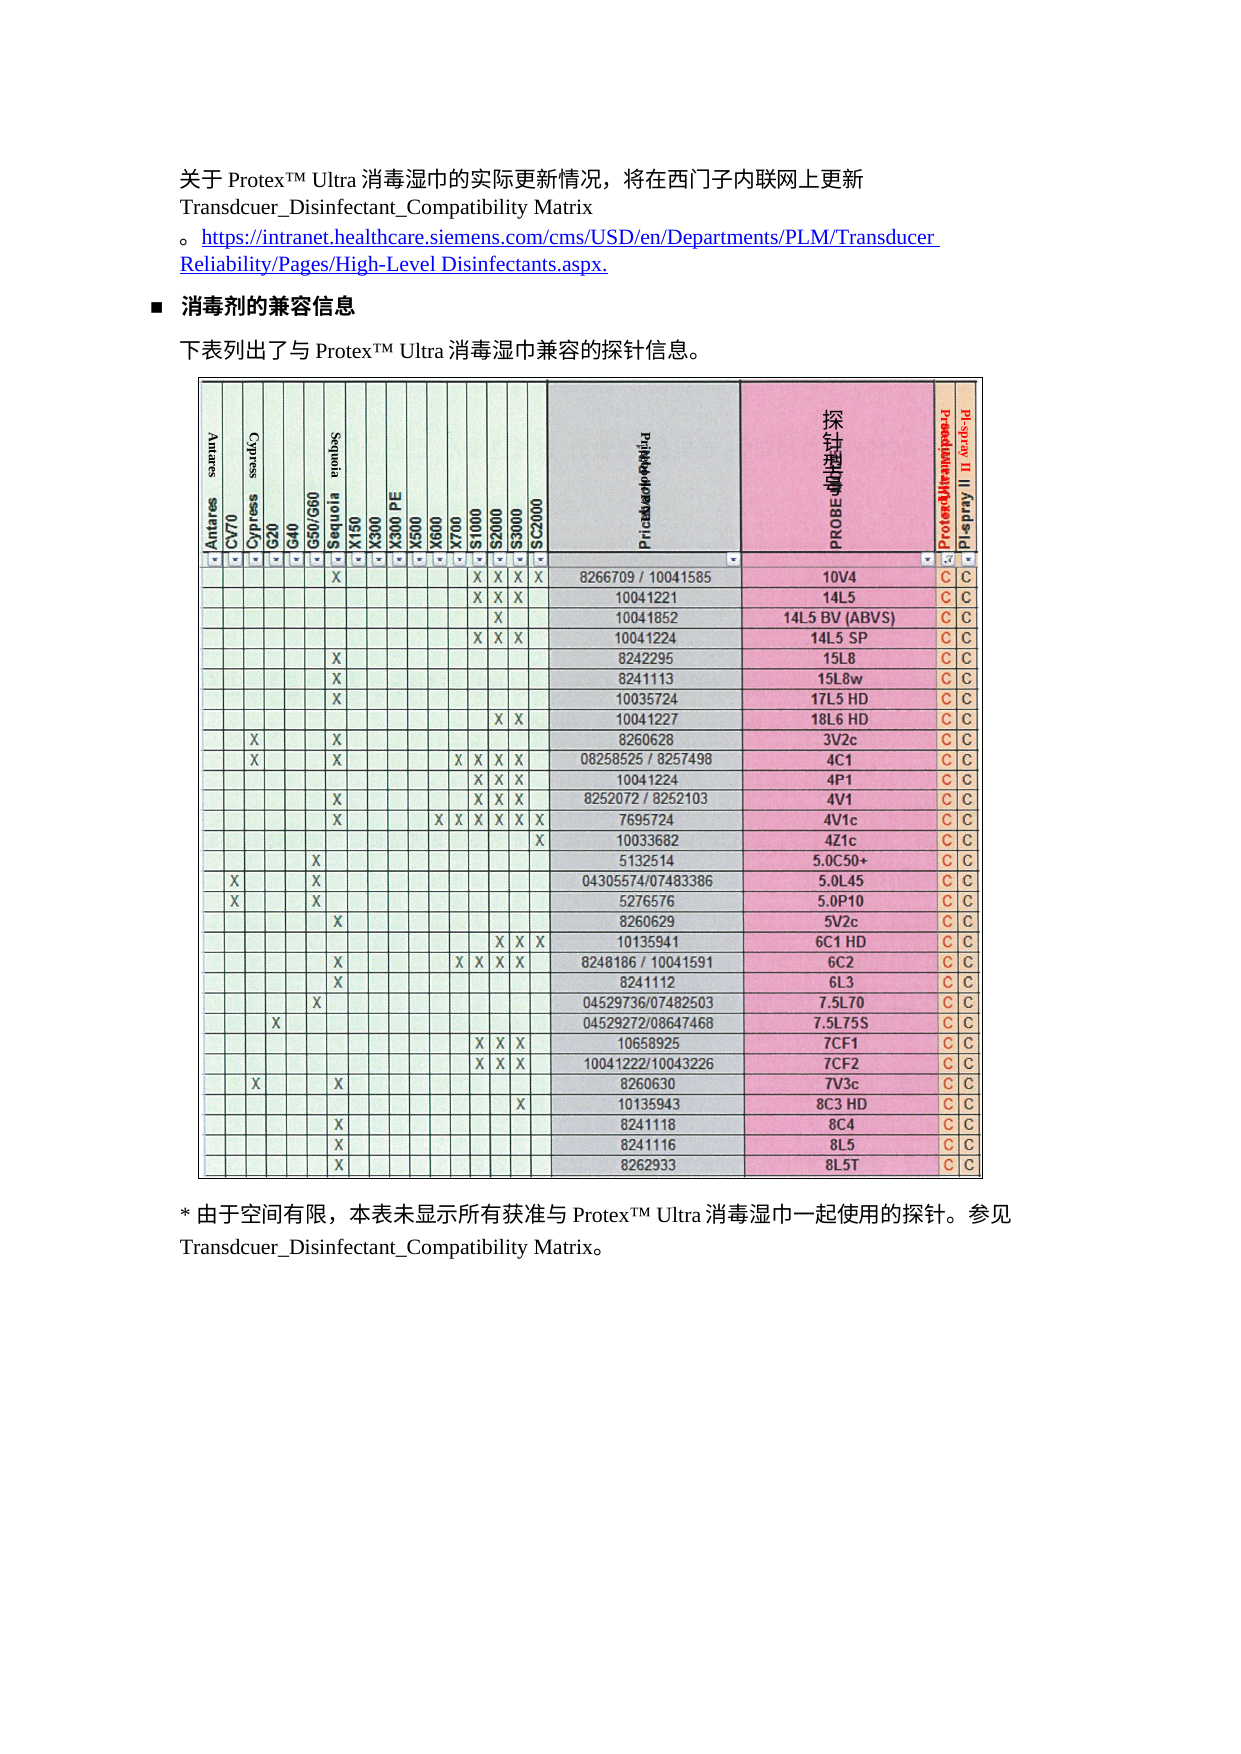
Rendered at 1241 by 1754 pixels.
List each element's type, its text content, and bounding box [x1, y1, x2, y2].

text 下表列出了与Protex™ Ultra消毒湿巾兼容的探针信息。 [179, 333, 1090, 364]
text * 由于空间有限，本表未显示所有获准与Protex™ Ultra消毒湿巾一起使用的探针。参见Transdcuer_Disinfectant_Compatibility Matrix。 [179, 1197, 1090, 1260]
text ■ 消毒剂的兼容信息 [150, 289, 1090, 320]
picture [199, 378, 982, 1178]
text 关于Protex™ Ultra消毒湿巾的实际更新情况，将在西门子内联网上更新Transdcuer_Disinfectant_Compatibility Matrix。https://intranet.healthcare.siemens.com/cms/USD/en/Departments/PLM/Transducer Reliability/Pages/High-Level Disinfectants.aspx. [179, 162, 1090, 276]
